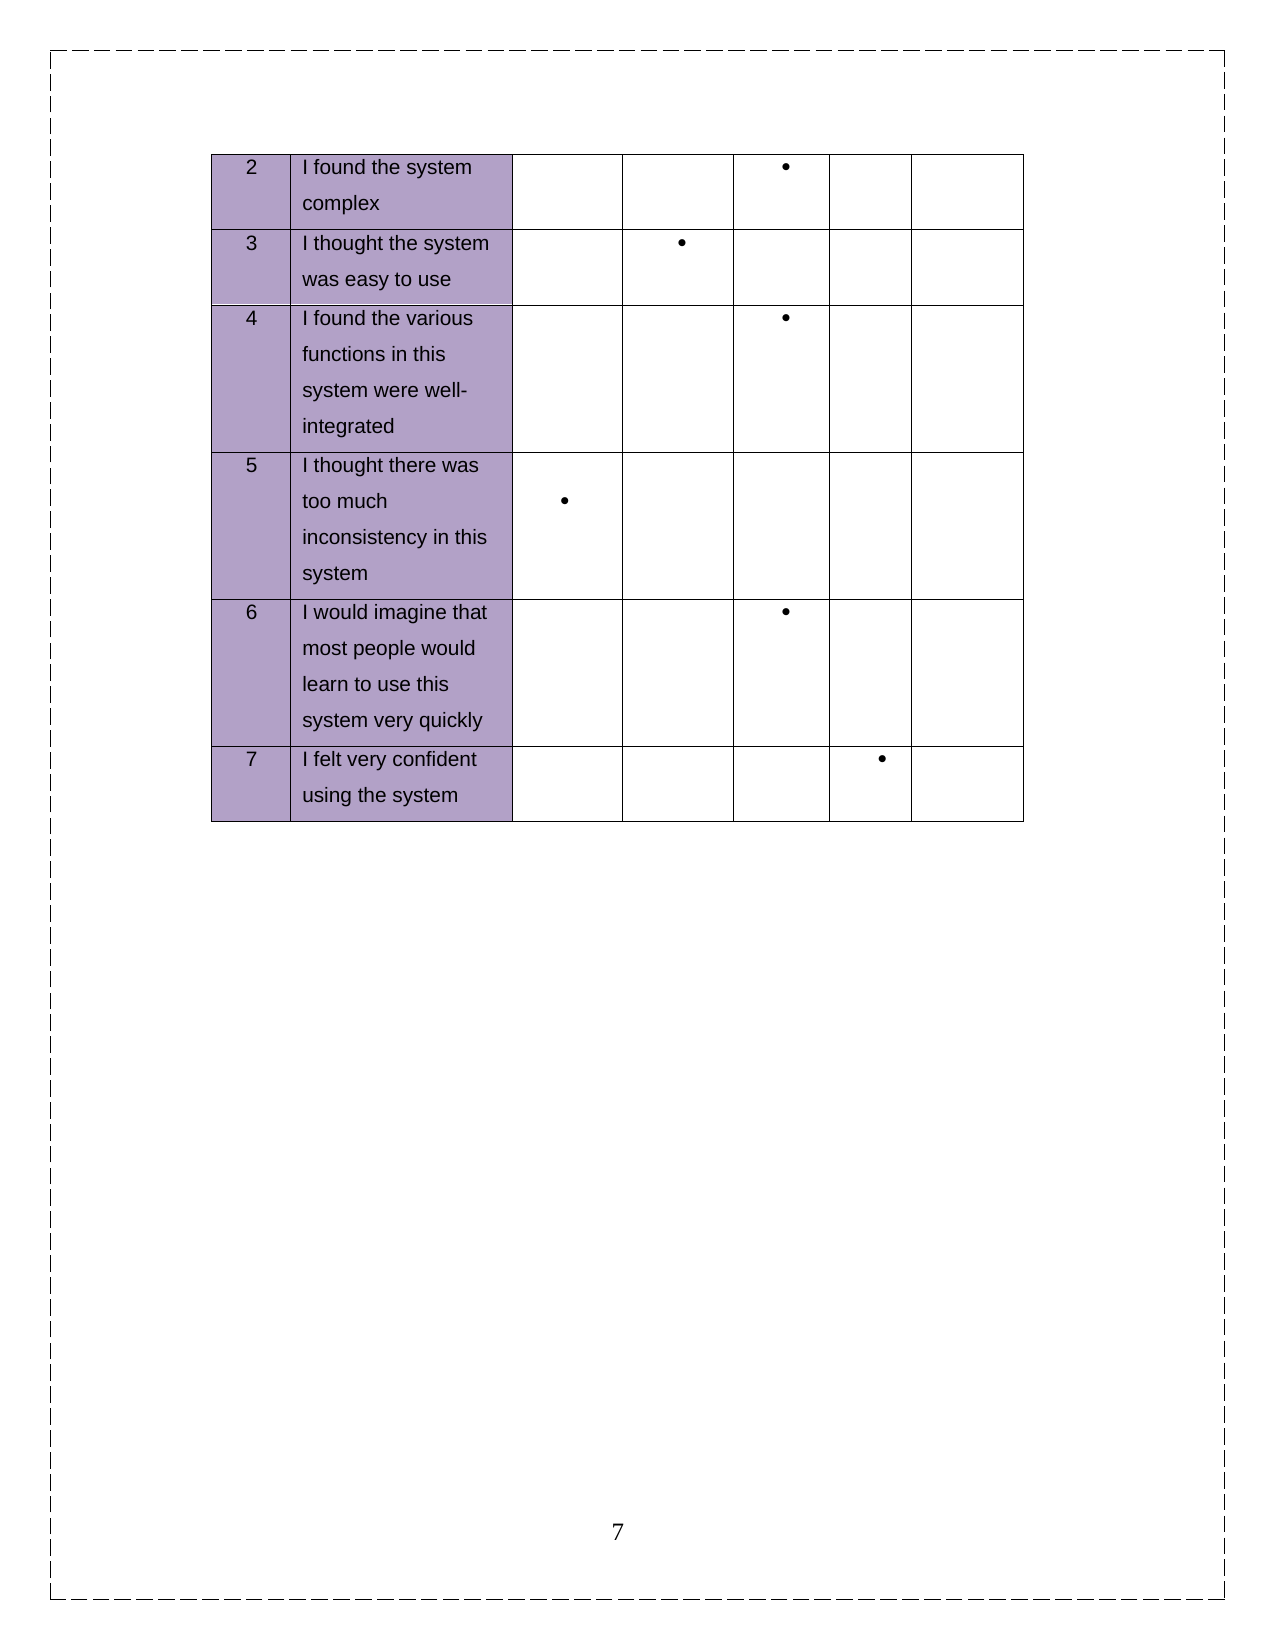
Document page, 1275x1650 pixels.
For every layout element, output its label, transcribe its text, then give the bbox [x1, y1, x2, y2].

table_cell [912, 155, 1023, 229]
table_cell [912, 453, 1023, 599]
table_cell [912, 747, 1023, 821]
table_cell I found the system complex [291, 155, 512, 229]
table_cell [623, 747, 733, 821]
table_cell 4 [212, 306, 290, 452]
table_cell [912, 306, 1023, 452]
table_cell [513, 600, 622, 746]
table_cell [513, 306, 622, 452]
table_cell 6 [212, 600, 290, 746]
table_cell [830, 306, 911, 452]
table_cell [734, 747, 829, 821]
table_cell I would imagine that most people would learn to use this system very quickly [291, 600, 512, 746]
table_cell [734, 155, 829, 229]
table_cell 5 [212, 453, 290, 599]
table_cell [623, 155, 733, 229]
table_cell I felt very confident using the system [291, 747, 512, 821]
table_cell [734, 600, 829, 746]
table_cell [623, 453, 733, 599]
table_cell 3 [212, 230, 290, 304]
table_cell I found the various functions in this system were well-integrated [291, 306, 512, 452]
table_cell [623, 600, 733, 746]
table_cell 7 [212, 747, 290, 821]
table_cell [830, 230, 911, 304]
table_cell [830, 453, 911, 599]
table_cell 2 [212, 155, 290, 229]
table_cell [513, 155, 622, 229]
table_cell [513, 747, 622, 821]
table_cell [513, 453, 622, 599]
table_cell [830, 155, 911, 229]
table_cell [912, 600, 1023, 746]
table_cell I thought there was too much inconsistency in this system [291, 453, 512, 599]
table_cell [513, 230, 622, 304]
table_cell [734, 230, 829, 304]
table_cell [830, 600, 911, 746]
table_cell [734, 306, 829, 452]
table_cell [734, 453, 829, 599]
table_cell [912, 230, 1023, 304]
table_cell I thought the system was easy to use [291, 230, 512, 304]
table_cell [623, 230, 733, 304]
table_cell [830, 747, 911, 821]
table_cell [623, 306, 733, 452]
